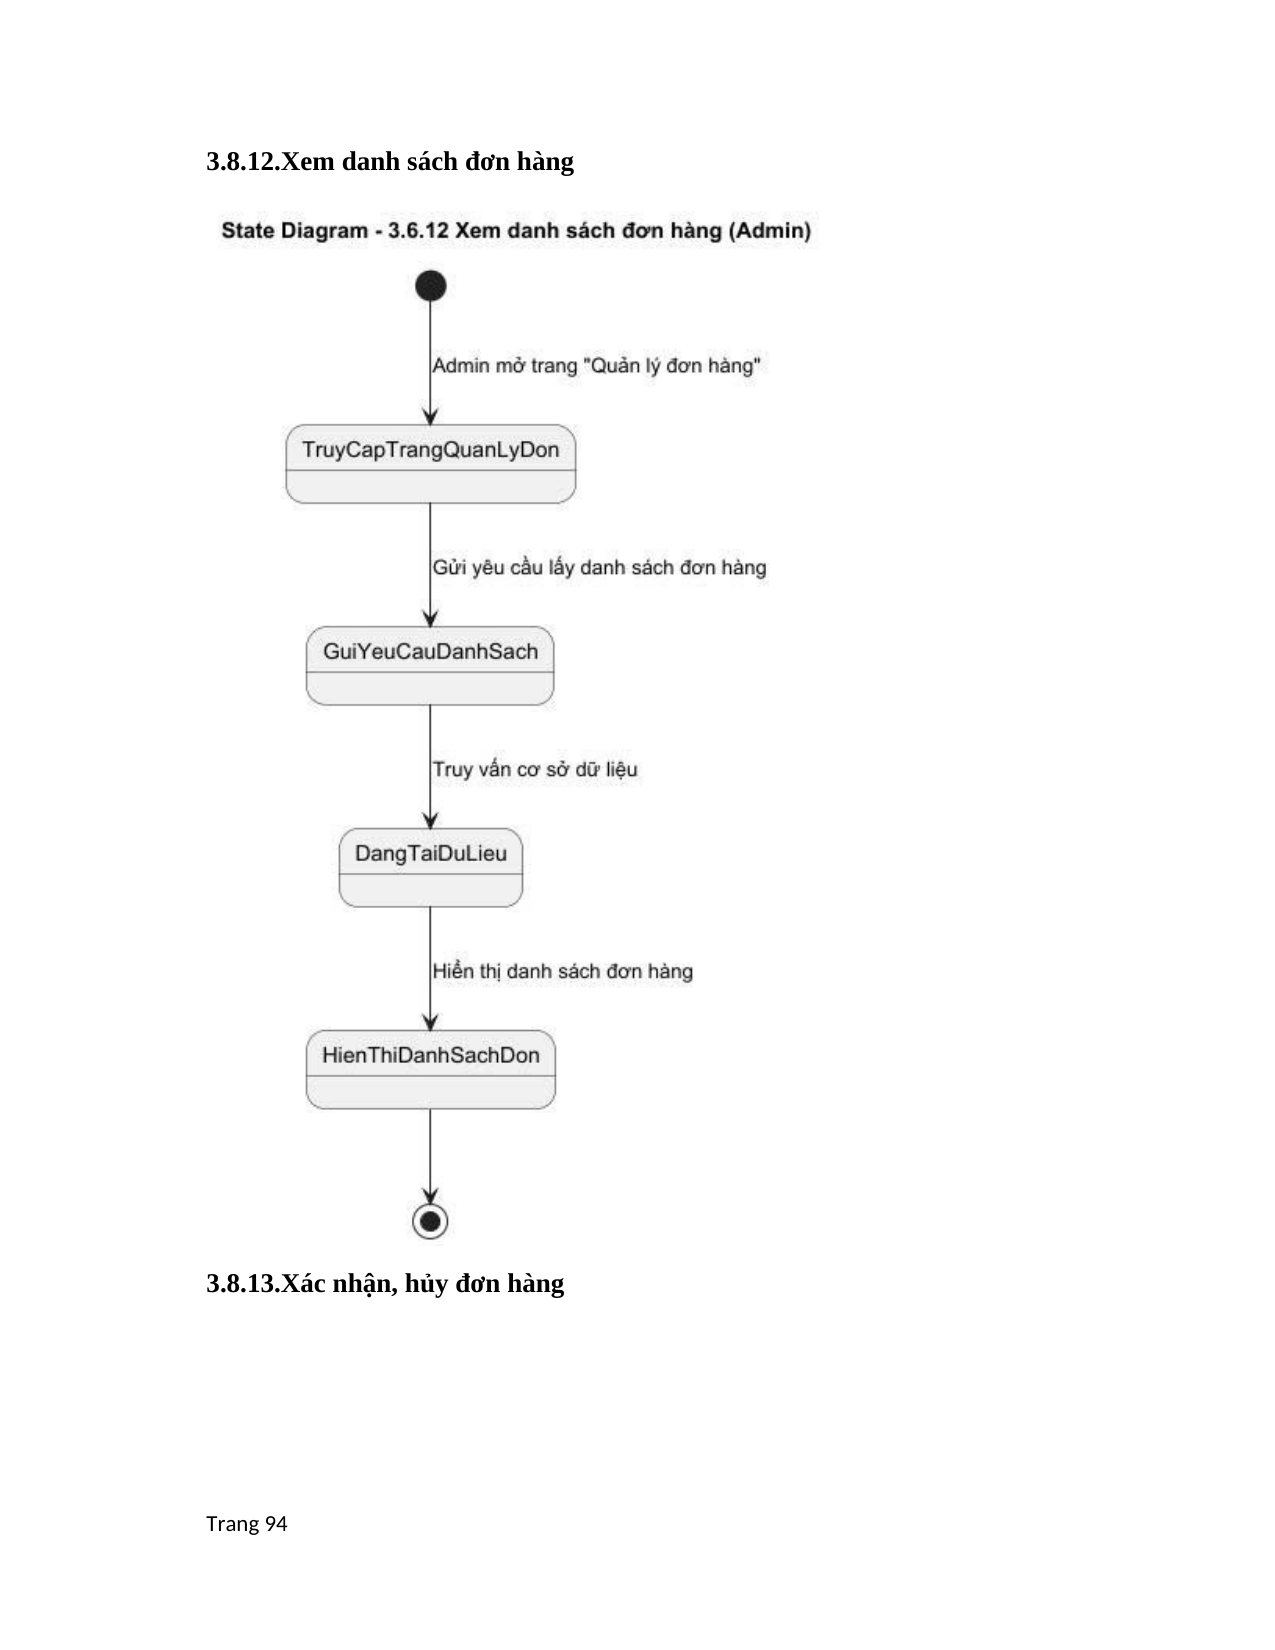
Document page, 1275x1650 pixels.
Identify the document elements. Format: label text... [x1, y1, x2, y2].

subtitle 3.8.13.Xác nhận, hủy đơn hàng [206, 1273, 1187, 1298]
picture [206, 200, 838, 1246]
subtitle 3.8.12.Xem danh sách đơn hàng [206, 150, 1187, 175]
